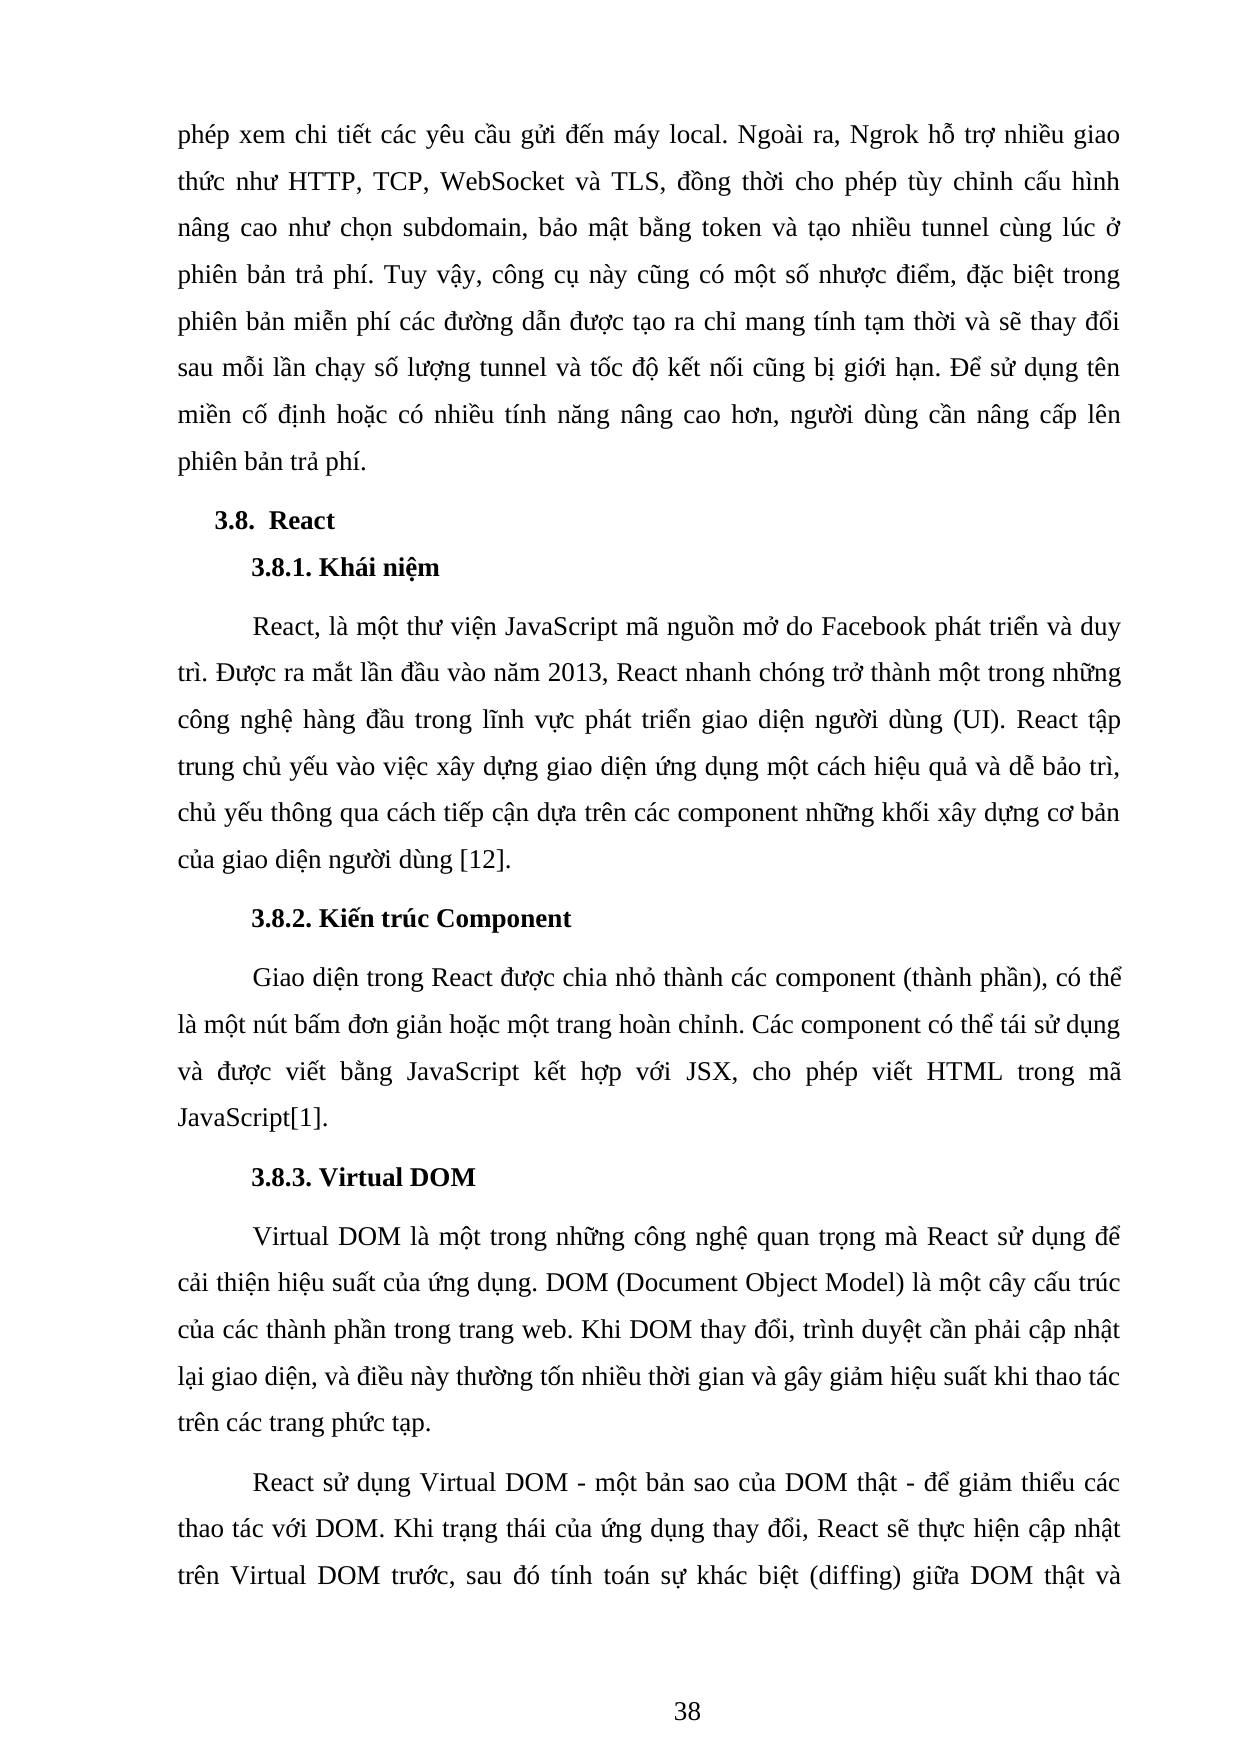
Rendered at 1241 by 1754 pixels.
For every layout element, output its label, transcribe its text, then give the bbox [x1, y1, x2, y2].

subtitle Kiến trúc Component [251, 902, 1122, 933]
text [177, 1466, 1122, 1590]
text Giao diện trong React được chia nhỏ thành các component (thành phần), có thể là một nút bấm đơn giản hoặc một trang hoàn chỉnh. Các component có thể tái sử dụng và được viết bằng JavaScript kết hợp với JSX, cho phép viết HTML trong mã JavaScript[1]. [177, 961, 1122, 1133]
text React, là một thư viện JavaScript mã nguồn mở do Facebook phát triển và duy trì. Được ra mắt lần đầu vào năm 2013, React nhanh chóng trở thành một trong những công nghệ hàng đầu trong lĩnh vực phát triển giao diện người dùng (UI). React tập trung chủ yếu vào việc xây dựng giao diện ứng dụng một cách hiệu quả và dễ bảo trì, chủ yếu thông qua cách tiếp cận dựa trên các component những khối xây dựng cơ bản của giao diện người dùng [12]. [177, 610, 1122, 874]
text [177, 118, 1122, 476]
subtitle Khái niệm [251, 551, 1122, 582]
subtitle React [214, 504, 1122, 535]
text Virtual DOM là một trong những công nghệ quan trọng mà React sử dụng để cải thiện hiệu suất của ứng dụng. DOM (Document Object Model) là một cây cấu trúc của các thành phần trong trang web. Khi DOM thay đổi, trình duyệt cần phải cập nhật lại giao diện, và điều này thường tốn nhiều thời gian và gây giảm hiệu suất khi thao tác trên các trang phức tạp. [177, 1220, 1122, 1438]
subtitle Virtual DOM [251, 1161, 1122, 1192]
